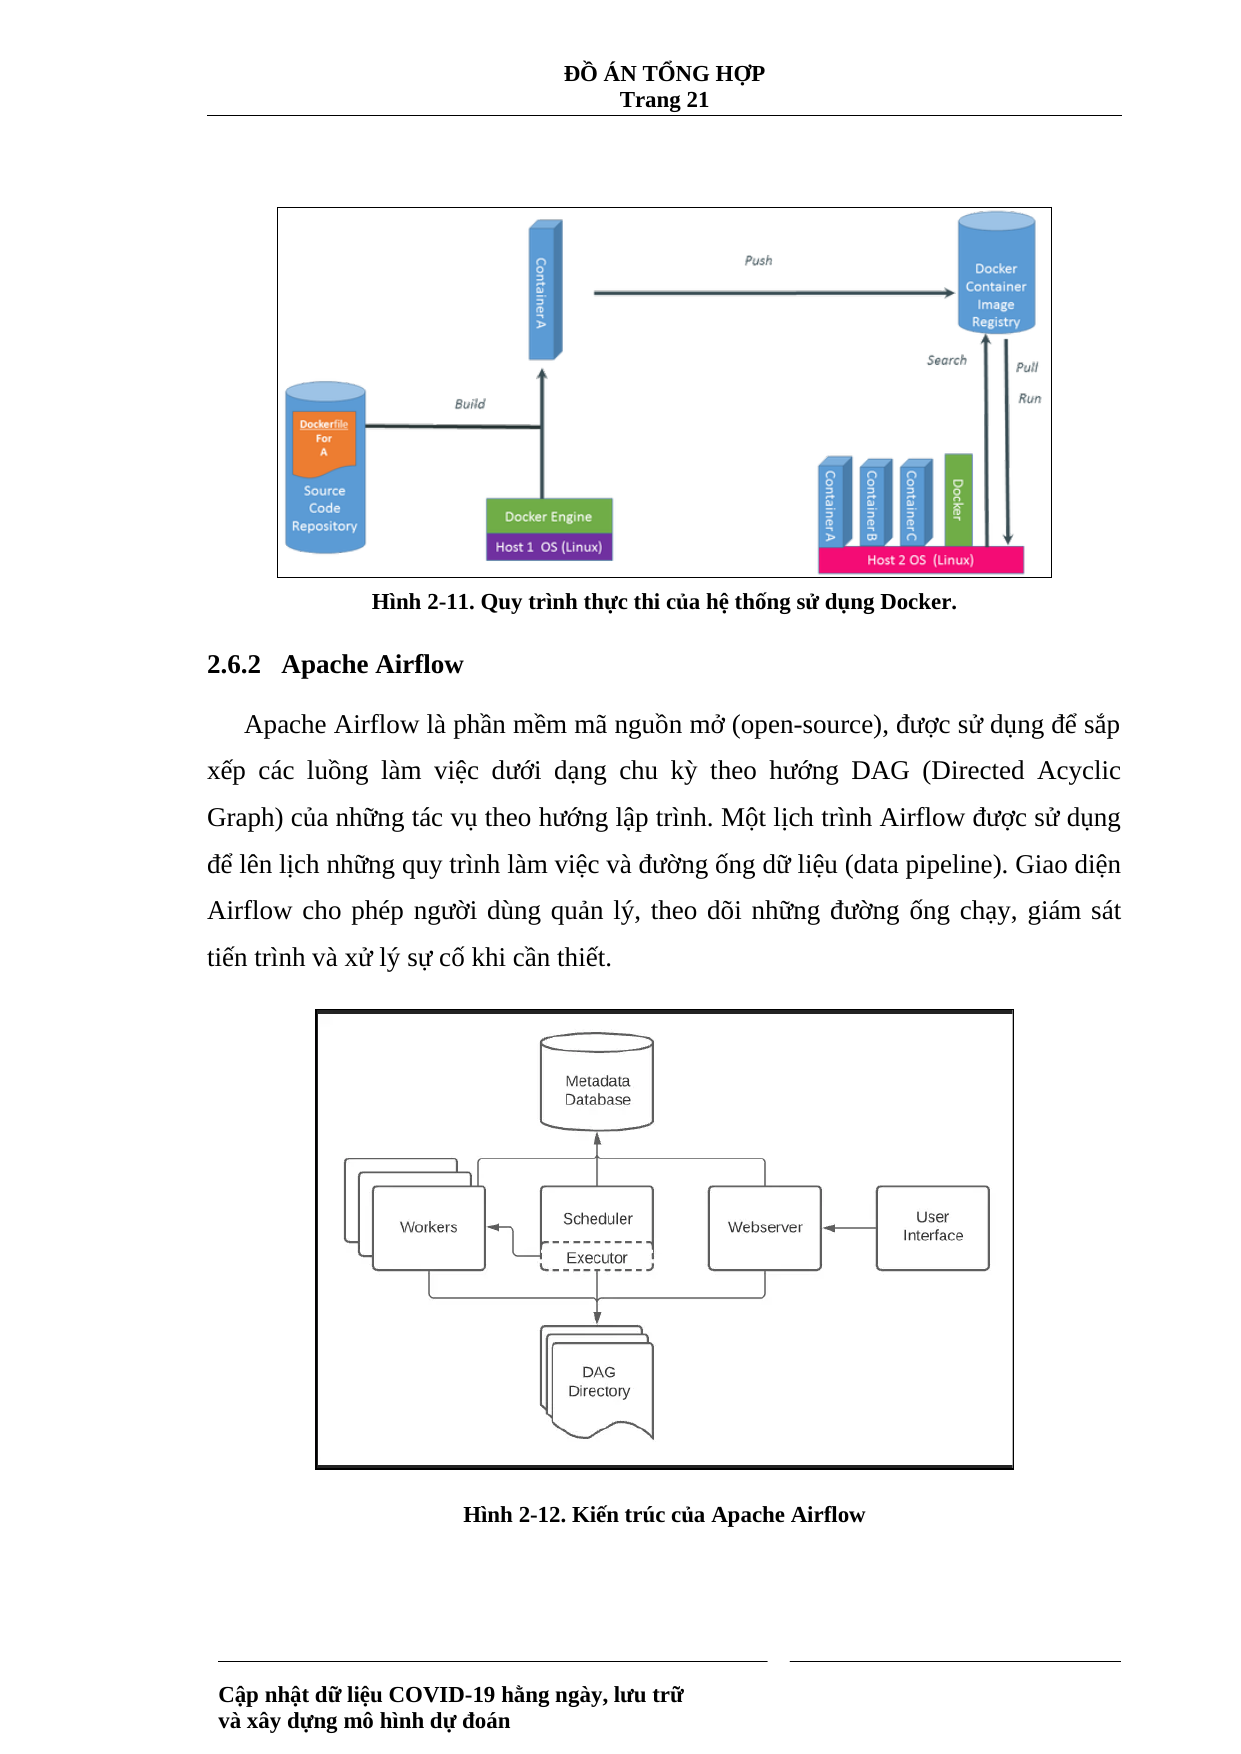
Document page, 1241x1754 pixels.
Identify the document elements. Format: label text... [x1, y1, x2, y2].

picture [278, 208, 1051, 577]
picture [317, 1010, 1013, 1468]
subtitle Apache Airflow [207, 649, 1122, 680]
text Apache Airflow là phần mềm mã nguồn mở (open-source), được sử dụng để sắp xếp các luồng làm việc dưới dạng chu kỳ theo hướng DAG (Directed Acyclic Graph) của những tác vụ theo hướng lập trình. Một lịch trình Airflow được sử dụng để lên lịch những quy trình làm việc và đường ống dữ liệu (data pipeline). Giao diện Airflow cho phép người dùng quản lý, theo dõi những đường ống chạy, giám sát tiến trình và xử lý sự cố khi cần thiết. [207, 708, 1122, 972]
